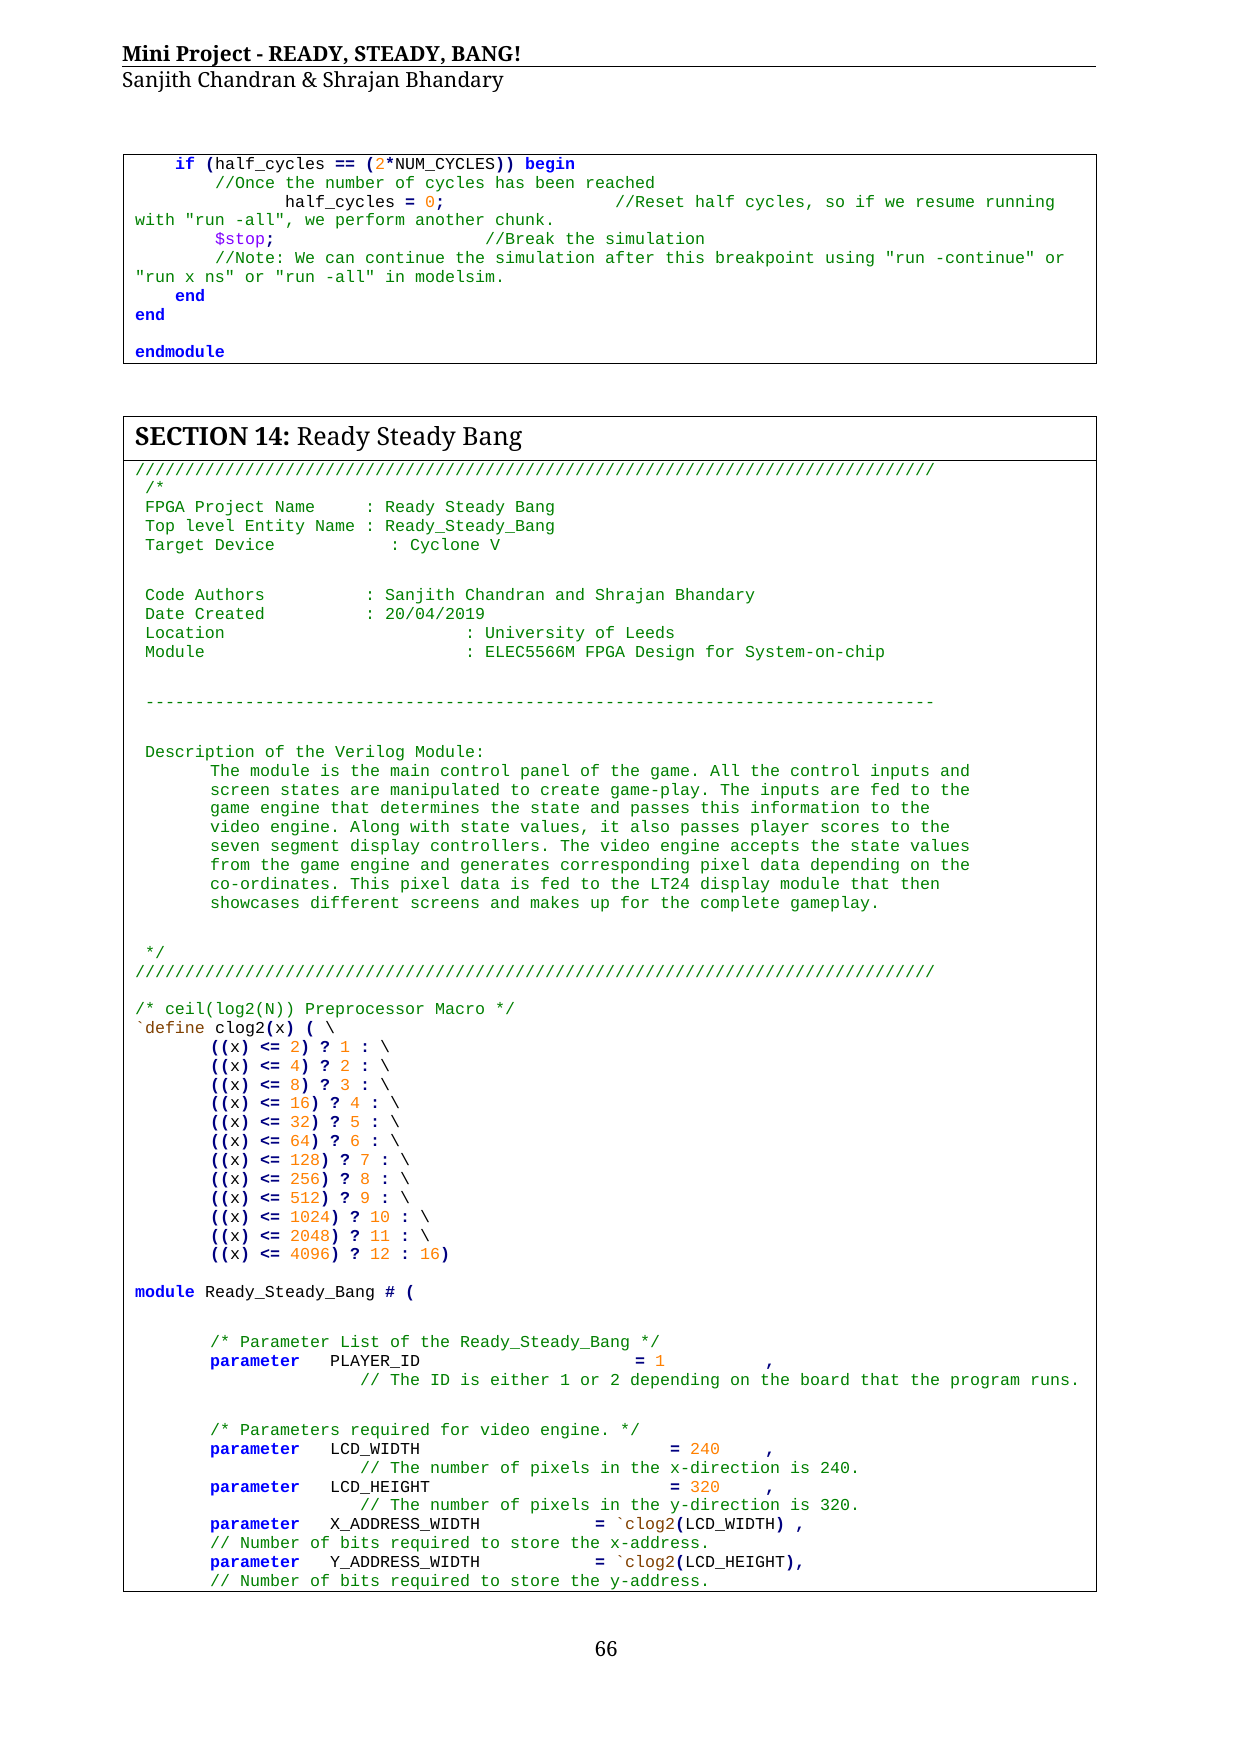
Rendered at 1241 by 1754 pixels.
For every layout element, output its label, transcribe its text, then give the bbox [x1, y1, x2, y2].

table_header SECTION 14: Ready Steady Bang [124, 417, 1096, 460]
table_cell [124, 461, 1096, 1591]
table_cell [124, 155, 1096, 363]
